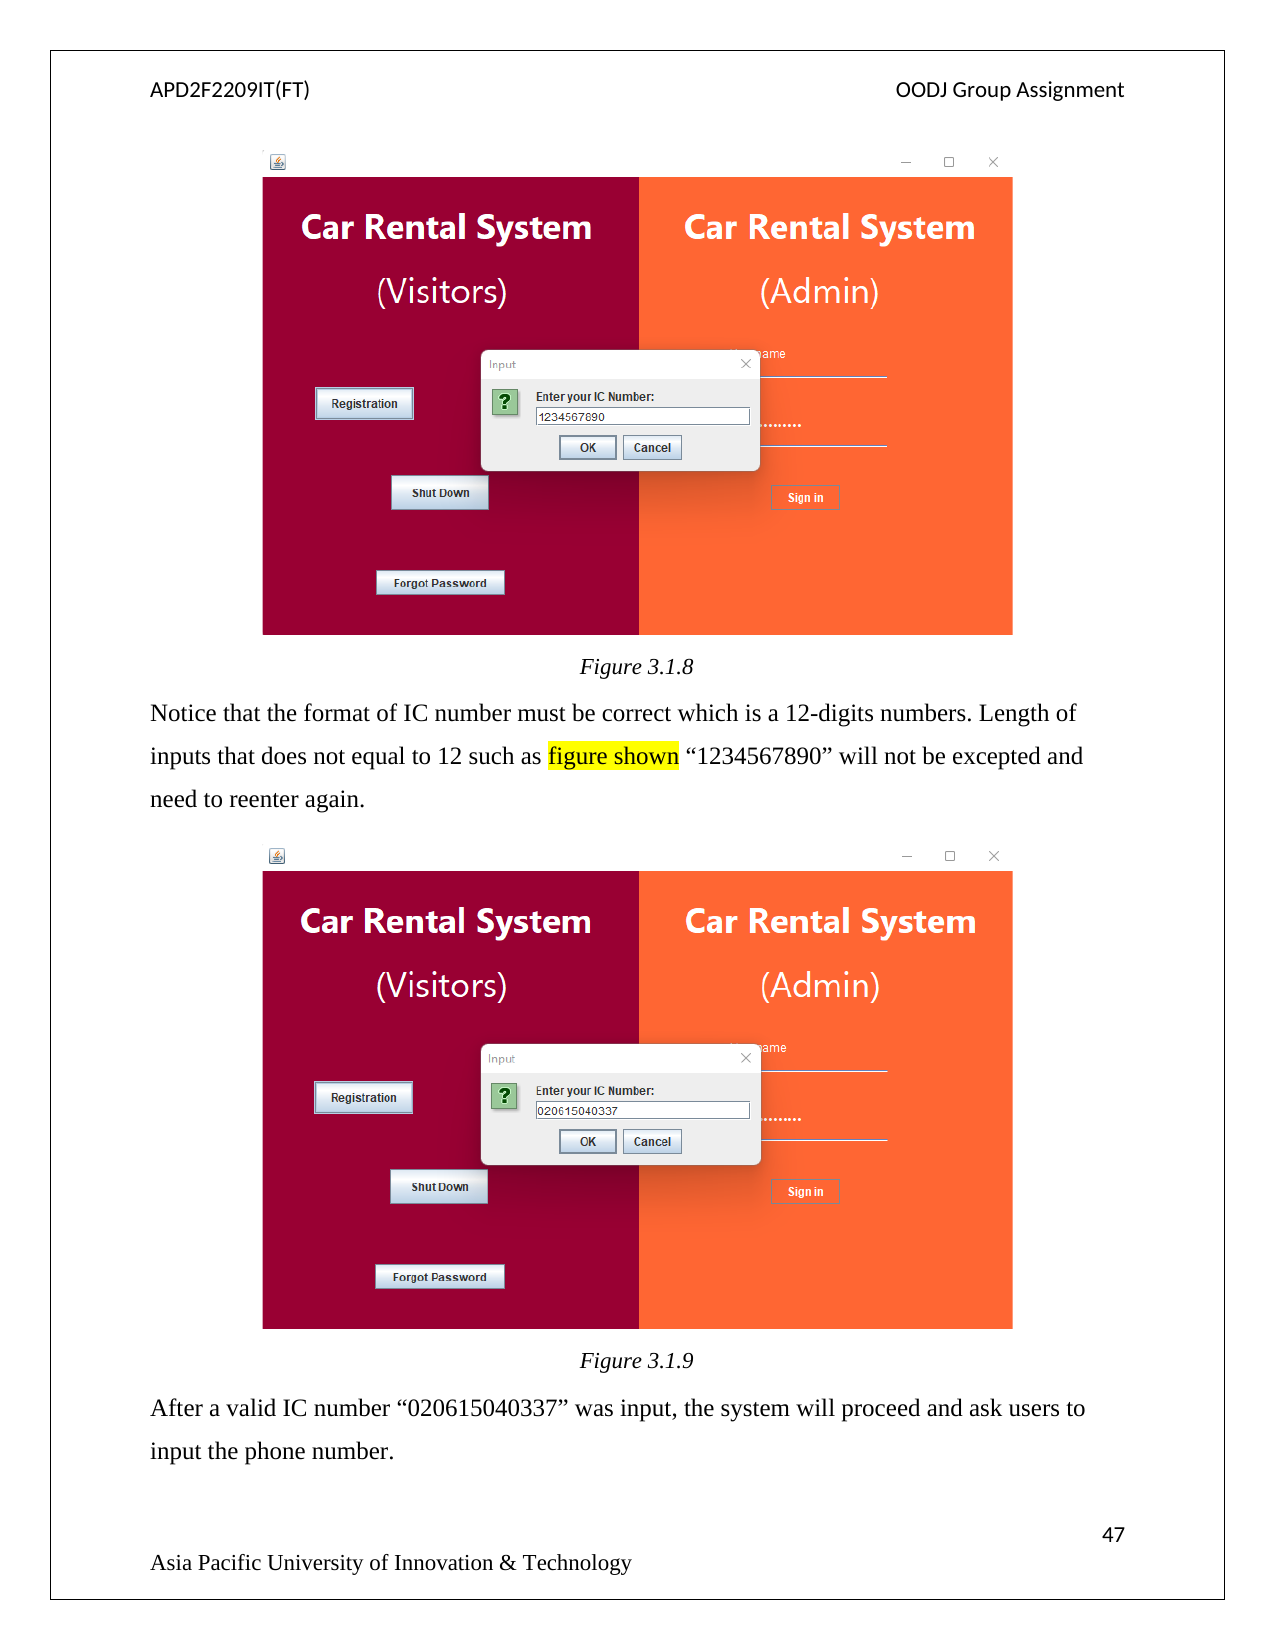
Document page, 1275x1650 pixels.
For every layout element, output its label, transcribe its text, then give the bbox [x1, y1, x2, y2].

text After a valid IC number “020615040337” was input, the system will proceed and ask users to input the phone number. [150, 1393, 1125, 1464]
text Figure 3.1.9 [150, 1348, 1125, 1374]
picture [262, 150, 1013, 635]
text Notice that the format of IC number must be correct which is a 12-digits numbers. Length of inputs that does not equal to 12 such as figure shown “1234567890” will not be excepted and need to reenter again. [150, 698, 1125, 813]
picture [262, 844, 1013, 1329]
text Figure 3.1.8 [150, 653, 1125, 679]
